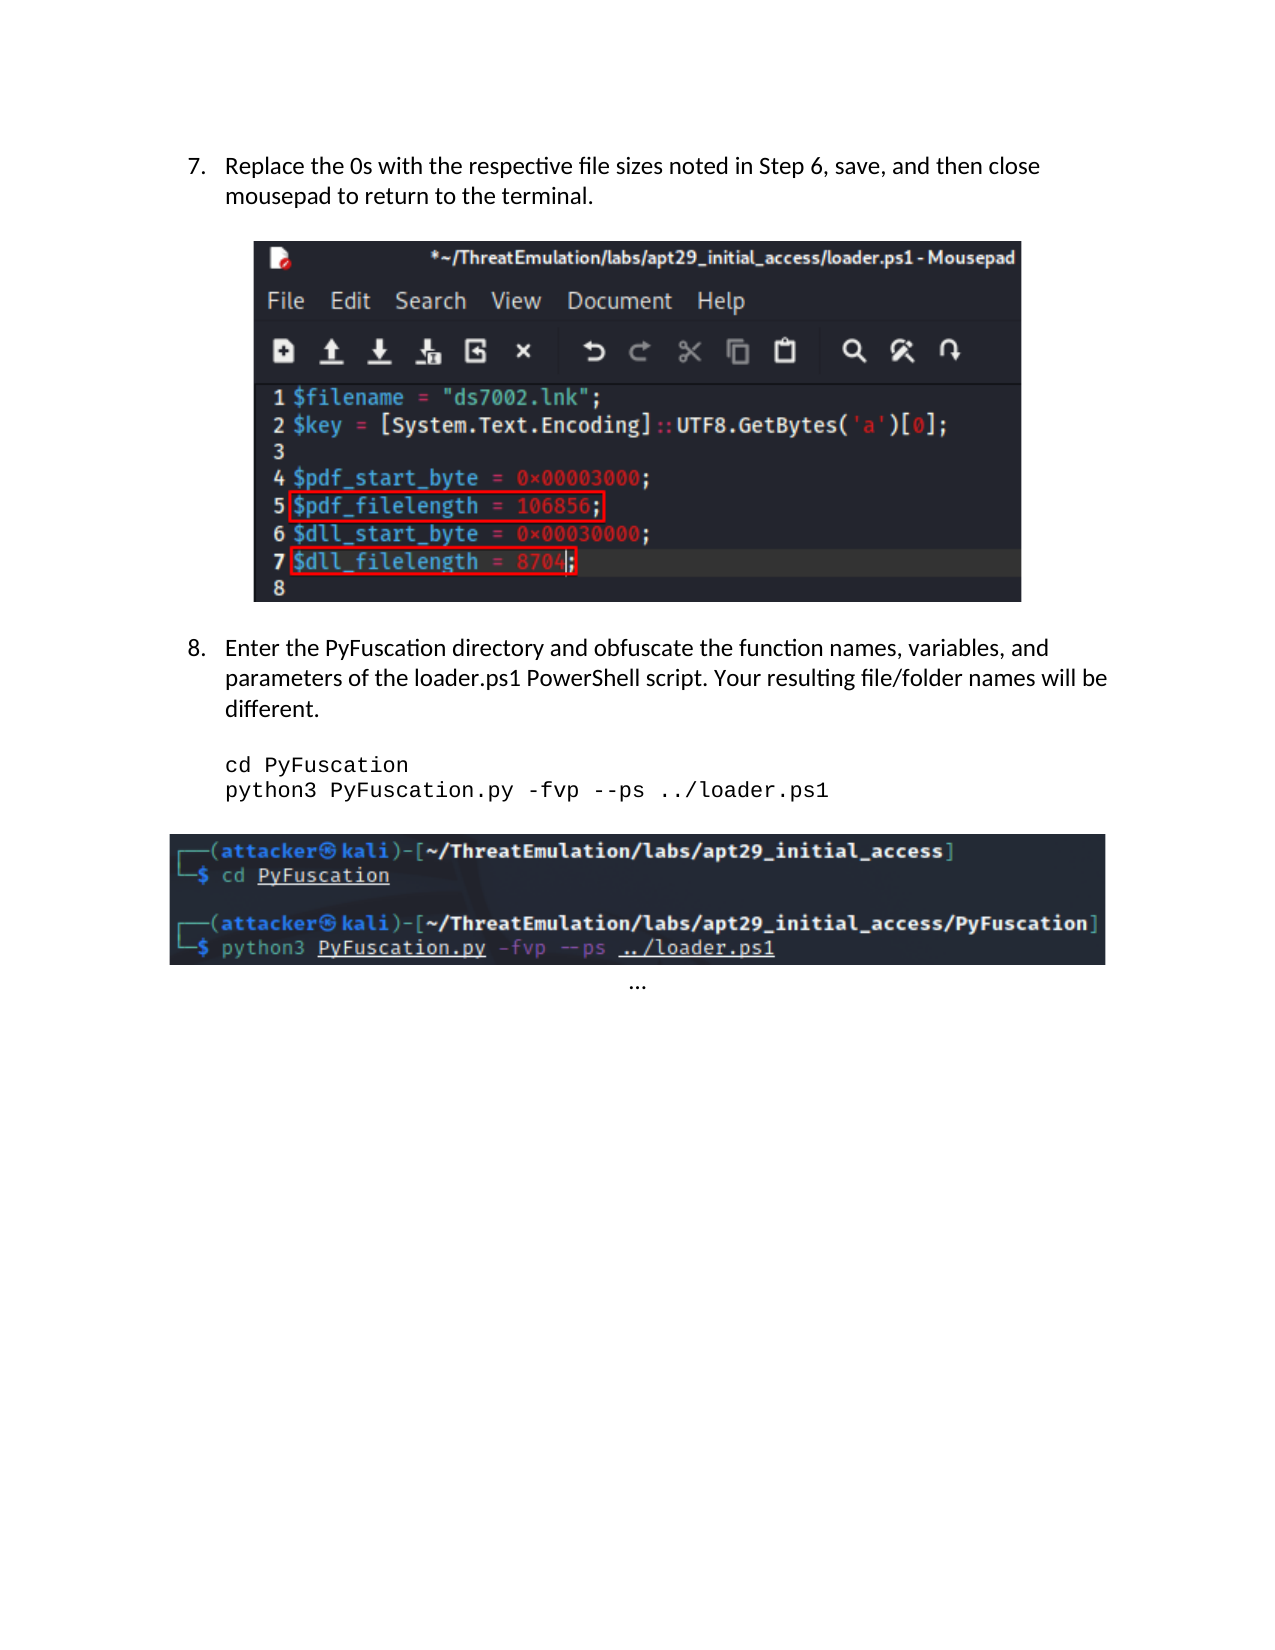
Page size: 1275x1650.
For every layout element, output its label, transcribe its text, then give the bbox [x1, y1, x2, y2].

picture [253, 241, 1022, 602]
text … [150, 965, 1125, 995]
list python3 PyFuscation.py -fvp --ps ../loader.ps1 [225, 779, 1125, 804]
list cd PyFuscation [225, 754, 1125, 779]
list Replace the 0s with the respective file sizes noted in Step 6, save, and then close mousepad to return to the terminal. [187, 150, 1125, 211]
list Enter the PyFuscation directory and obfuscate the function names, variables, and parameters of the loader.ps1 PowerShell script. Your resulting file/folder names will be different. [187, 632, 1125, 723]
picture [169, 834, 1106, 965]
